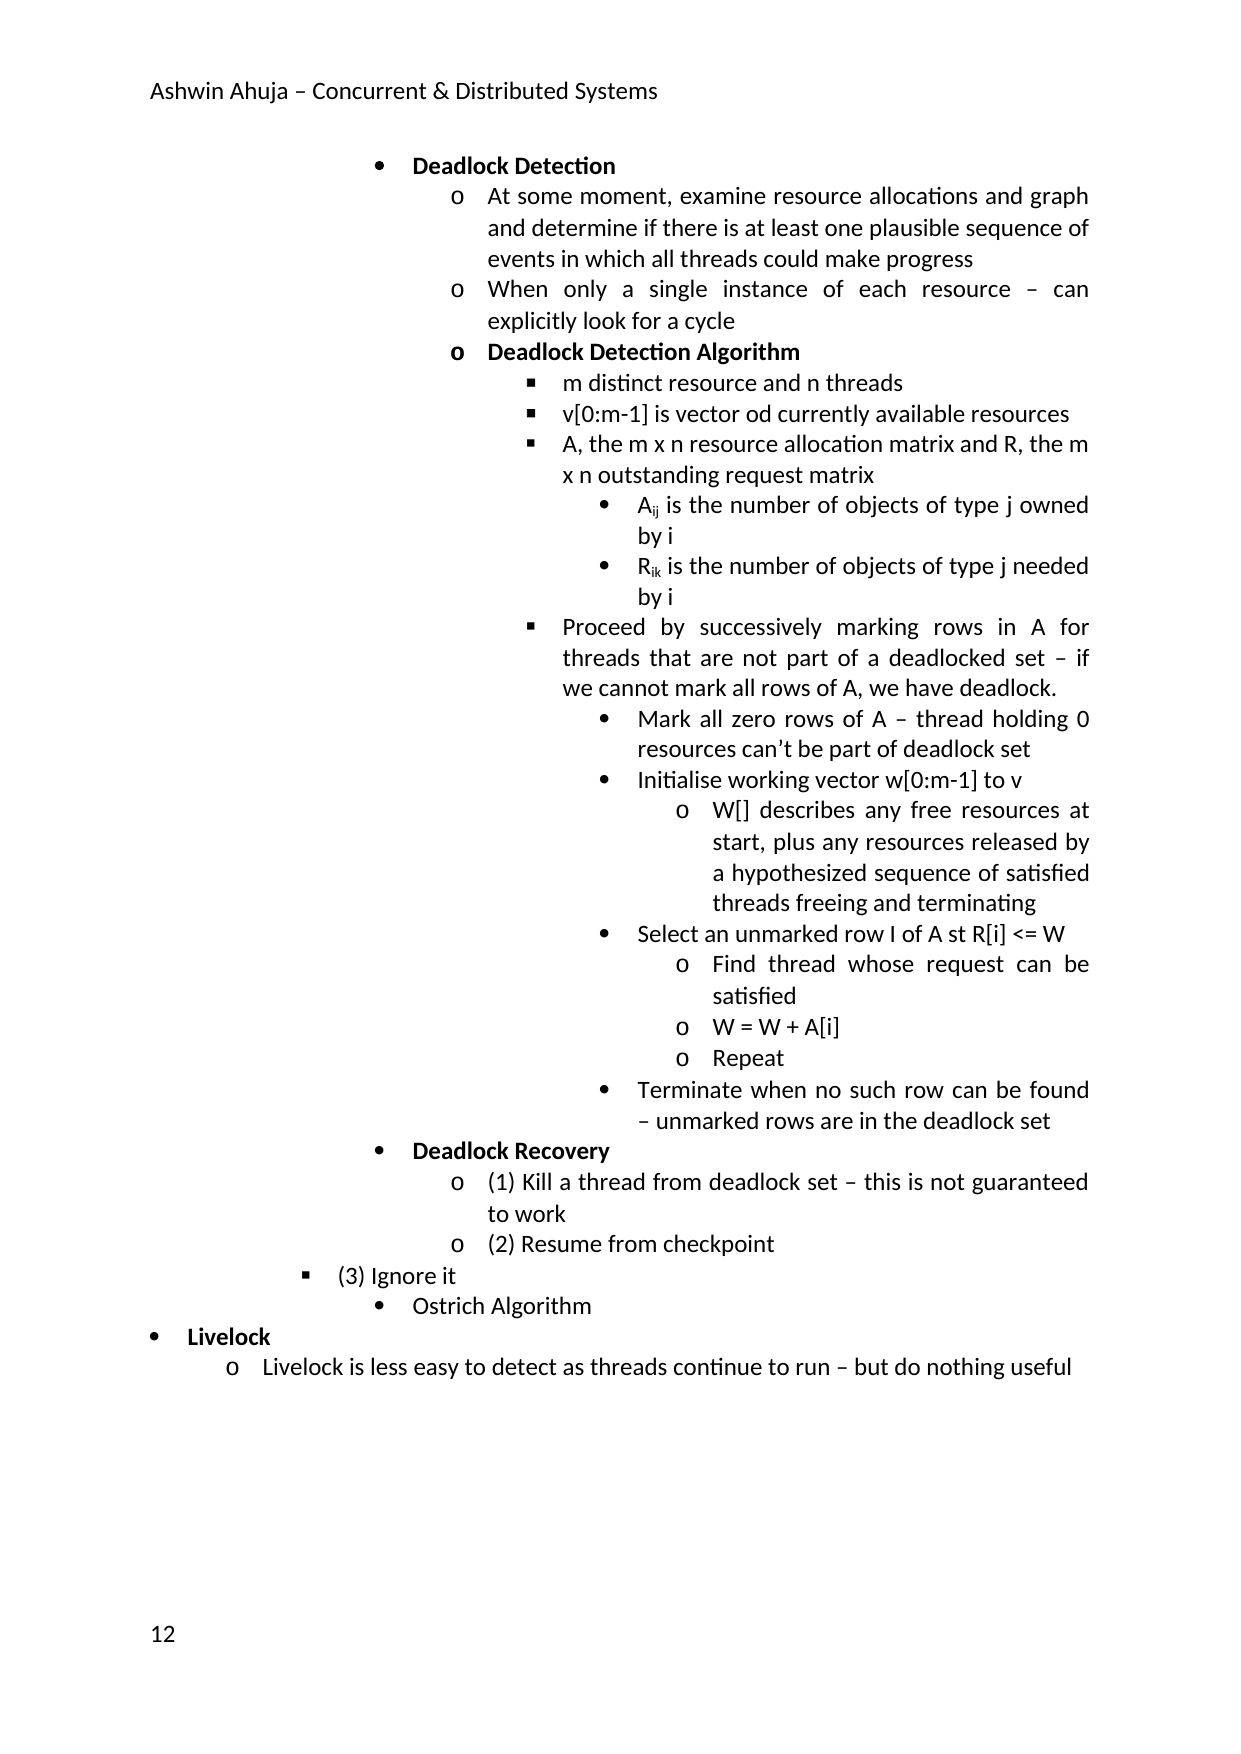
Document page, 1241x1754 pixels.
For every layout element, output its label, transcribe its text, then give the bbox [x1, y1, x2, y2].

list (2) Resume from checkpoint [450, 1228, 1090, 1260]
list Deadlock Detection [375, 150, 1090, 181]
list (3) Ignore it [300, 1260, 1090, 1291]
list Select an unmarked row I of A st R[i] <= W [600, 918, 1090, 948]
list Proceed by successively marking rows in A for threads that are not part of a deadlocked set – if we cannot mark all rows of A, we have deadlock. [525, 612, 1090, 703]
list W = W + A[i] [675, 1011, 1090, 1043]
list Terminate when no such row can be found – unmarked rows are in the deadlock set [600, 1074, 1090, 1135]
list Repeat [675, 1043, 1090, 1074]
list A, the m x n resource allocation matrix and R, the m x n outstanding request matrix [525, 428, 1090, 489]
list Mark all zero rows of A – thread holding 0 resources can’t be part of deadlock set [600, 703, 1090, 764]
list Initialise working vector w[0:m-1] to v [600, 764, 1090, 795]
list (1) Kill a thread from deadlock set – this is not guaranteed to work [450, 1166, 1090, 1228]
list Ostrich Algorithm [375, 1291, 1090, 1321]
list Aij is the number of objects of type j owned by i [600, 489, 1090, 551]
list v[0:m-1] is vector od currently available resources [525, 398, 1090, 428]
list When only a single instance of each resource – can explicitly look for a cycle [450, 273, 1090, 336]
list At some moment, examine resource allocations and graph and determine if there is at least one plausible sequence of events in which all threads could make progress [450, 181, 1090, 273]
list W[] describes any free resources at start, plus any resources released by a hypothesized sequence of satisfied threads freeing and terminating [675, 795, 1090, 918]
list Rik is the number of objects of type j needed by i [600, 551, 1090, 612]
list Livelock is less easy to detect as threads continue to run – but do nothing useful [225, 1352, 1090, 1383]
list Livelock [150, 1321, 1090, 1352]
list Deadlock Detection Algorithm [450, 336, 1090, 367]
list Deadlock Recovery [375, 1135, 1090, 1166]
list Find thread whose request can be satisfied [675, 948, 1090, 1011]
list m distinct resource and n threads [525, 367, 1090, 398]
